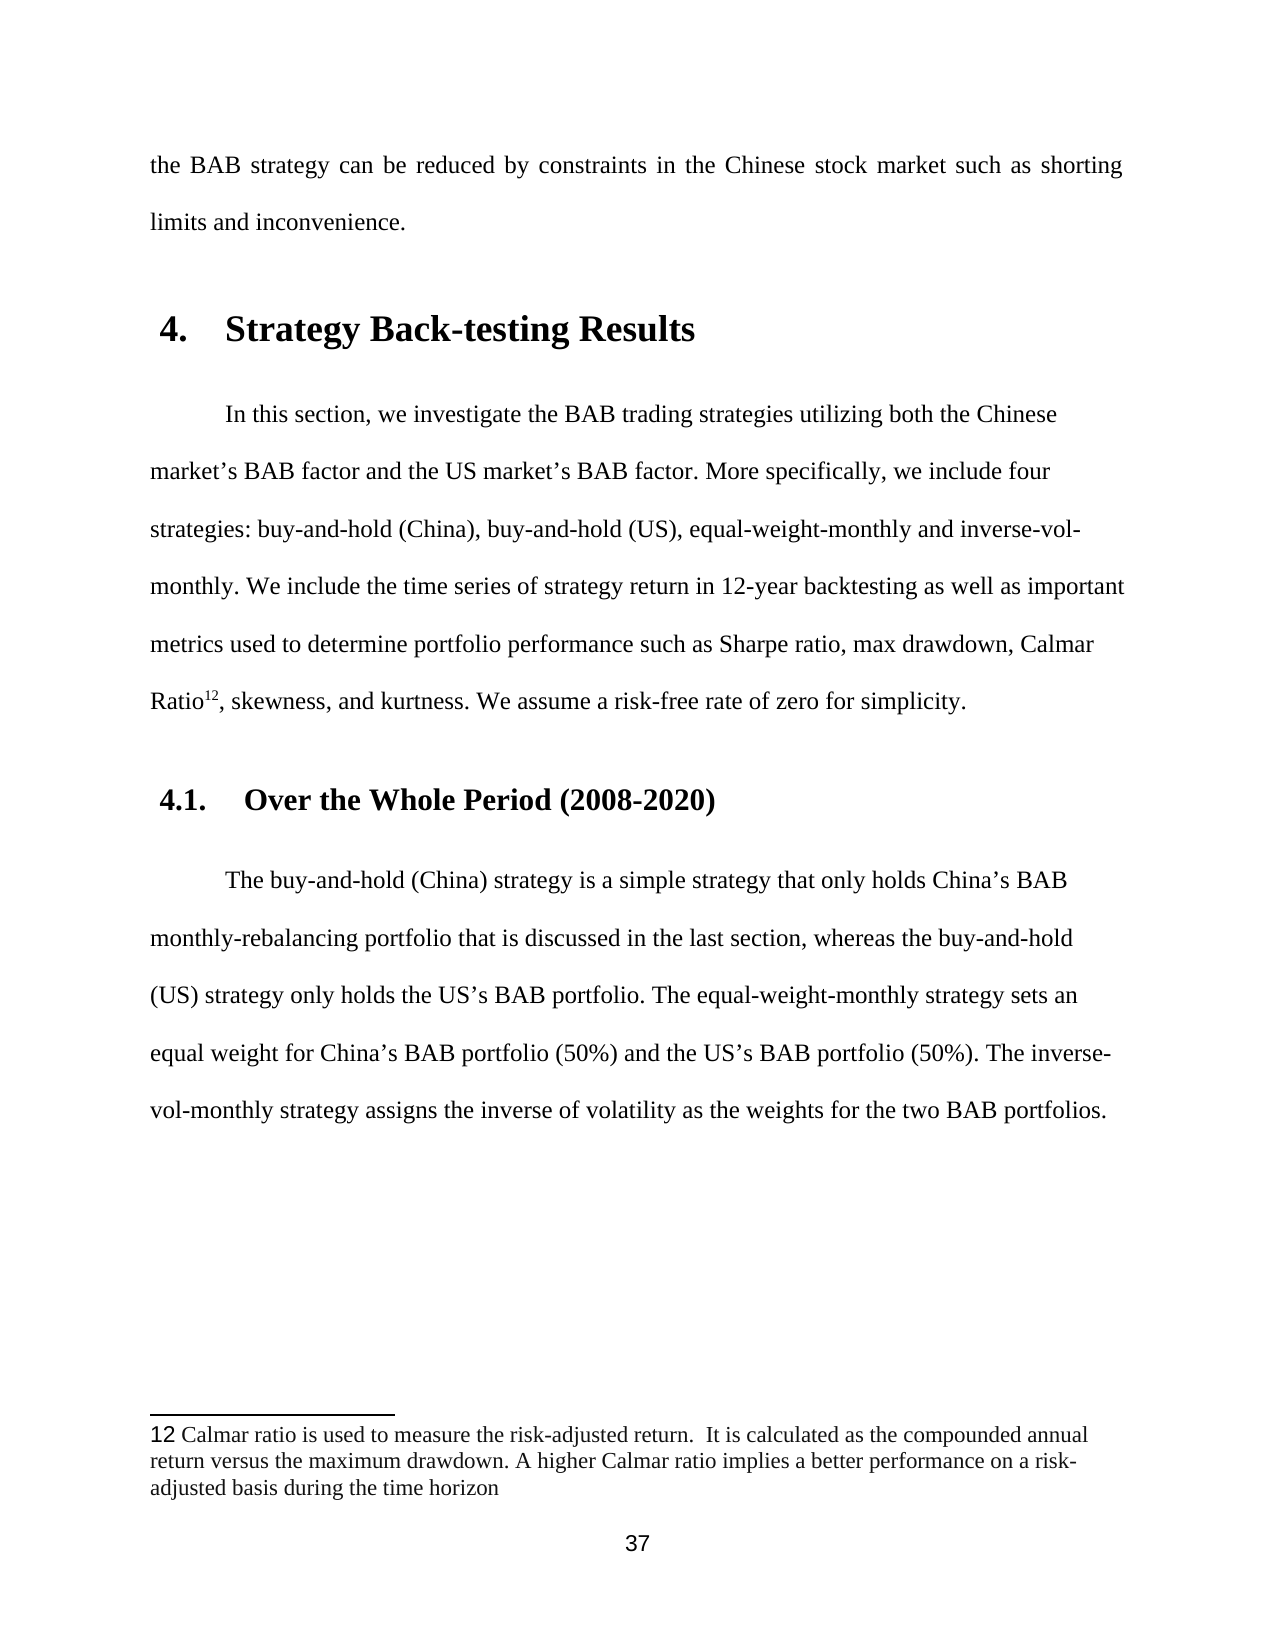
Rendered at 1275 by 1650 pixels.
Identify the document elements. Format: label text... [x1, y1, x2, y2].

subtitle Strategy Back-testing Results [187, 307, 1125, 350]
subtitle Over the Whole Period (2008-2020) [206, 781, 1125, 817]
text The buy-and-hold (China) strategy is a simple strategy that only holds China’s BAB monthly-rebalancing portfolio that is discussed in the last section, whereas the buy-and-hold (US) strategy only holds the US’s BAB portfolio. The equal-weight-monthly strategy sets an equal weight for China’s BAB portfolio (50%) and the US’s BAB portfolio (50%). The inverse-vol-monthly strategy assigns the inverse of volatility as the weights for the two BAB portfolios. [150, 865, 1125, 1124]
text In this section, we investigate the BAB trading strategies utilizing both the Chinese market’s BAB factor and the US market’s BAB factor. More specifically, we include four strategies: buy-and-hold (China), buy-and-hold (US), equal-weight-monthly and inverse-vol-monthly. We include the time series of strategy return in 12-year backtesting as well as important metrics used to determine portfolio performance such as Sharpe ratio, max drawdown, Calmar Ratio, skewness, and kurtness. We assume a risk-free rate of zero for simplicity. [150, 399, 1125, 715]
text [150, 150, 1125, 236]
